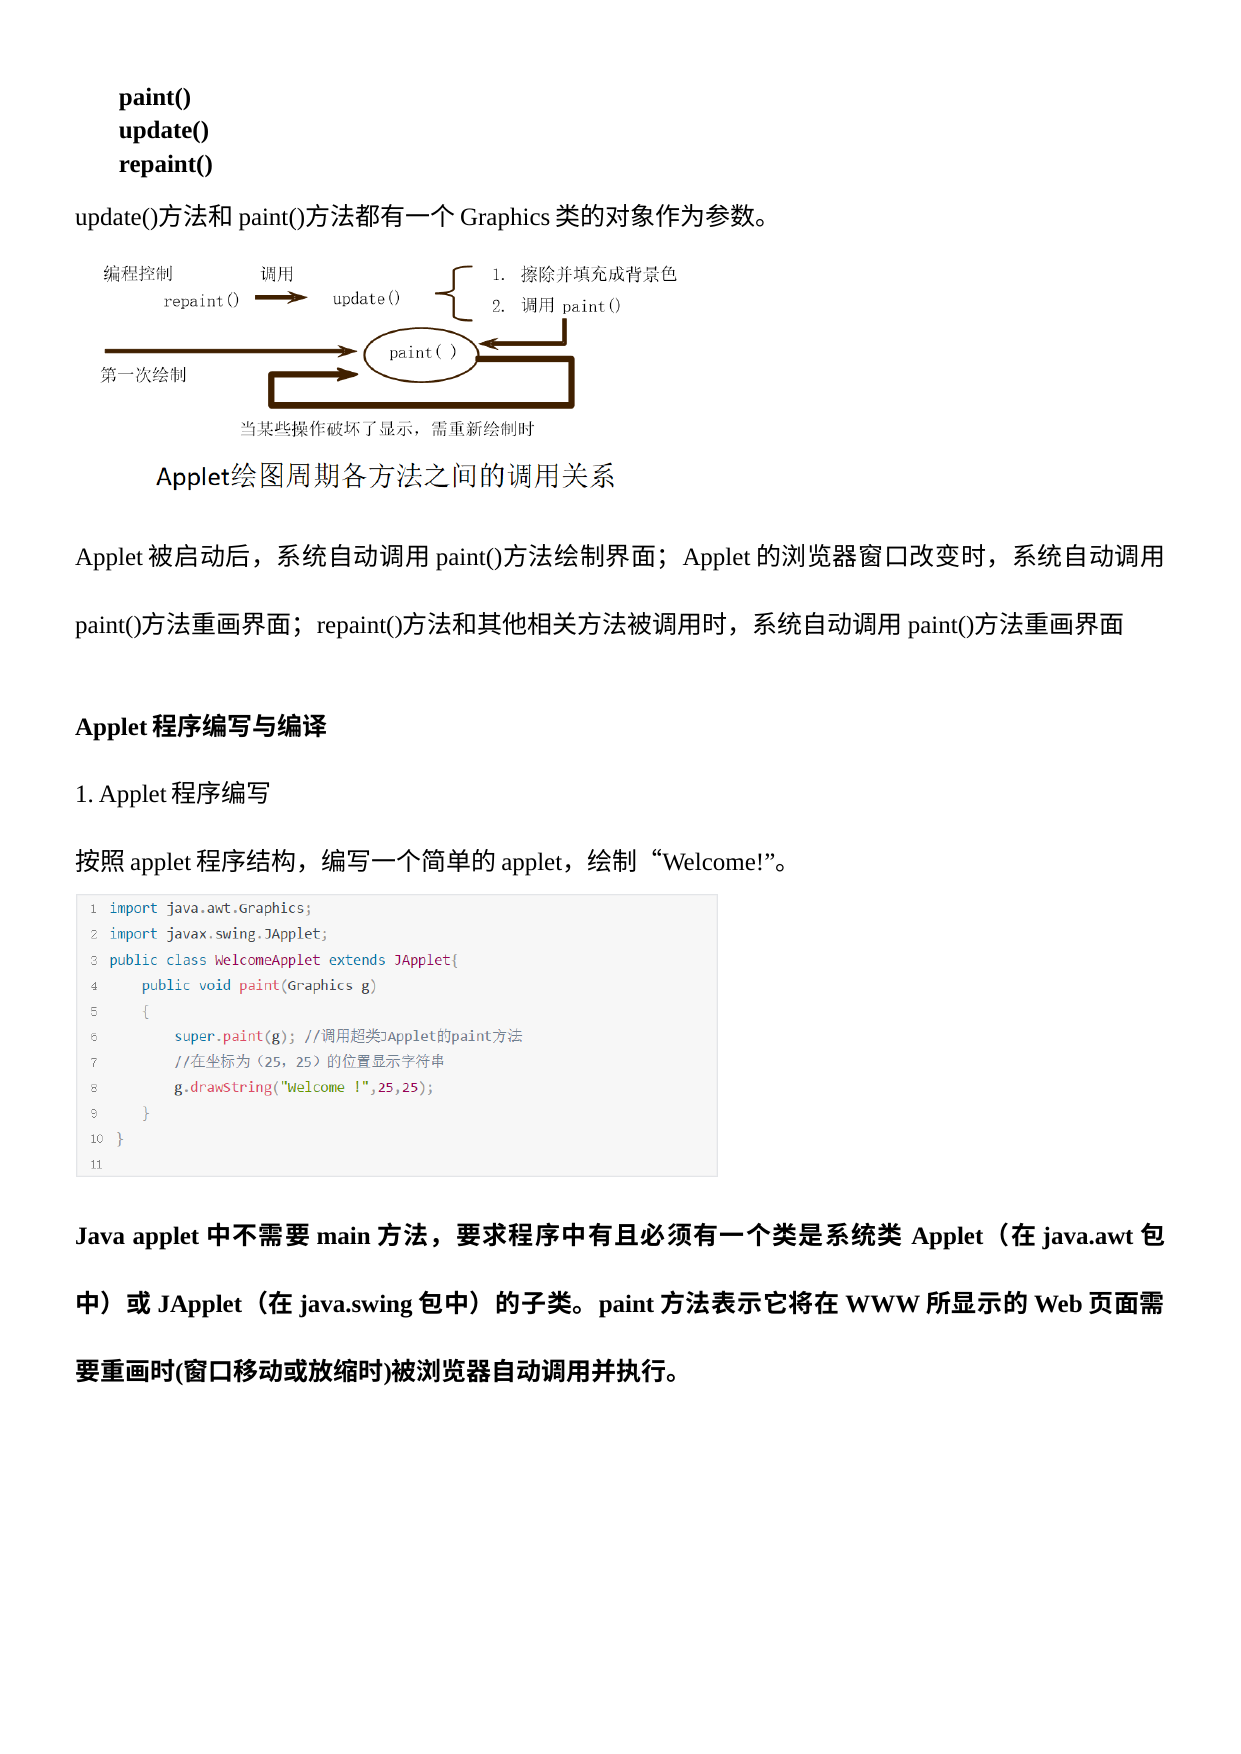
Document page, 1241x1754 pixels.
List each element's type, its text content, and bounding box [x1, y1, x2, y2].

picture [75, 893, 724, 1180]
text repaint() [75, 147, 1165, 181]
text update() [75, 113, 1165, 147]
picture [75, 248, 691, 497]
text update()方法和paint()方法都有一个Graphics类的对象作为参数。 [75, 181, 1165, 249]
text Java applet中不需要main方法，要求程序中有且必须有一个类是系统类Applet（在java.awt包中）或JApplet（在java.swing包中）的子类。paint方法表示它将在WWW所显示的Web页面需要重画时(窗口移动或放缩时)被浏览器自动调用并执行。 [75, 1199, 1165, 1403]
text 1. Applet程序编写 [75, 758, 1165, 826]
text paint() [75, 79, 1165, 113]
text 按照applet程序结构，编写一个简单的applet，绘制“Welcome!”。 [75, 826, 1165, 894]
text Applet程序编写与编译 [75, 690, 1165, 758]
text Applet被启动后，系统自动调用paint()方法绘制界面；Applet的浏览器窗口改变时，系统自动调用paint()方法重画界面；repaint()方法和其他相关方法被调用时，系统自动调用paint()方法重画界面 [75, 520, 1165, 656]
